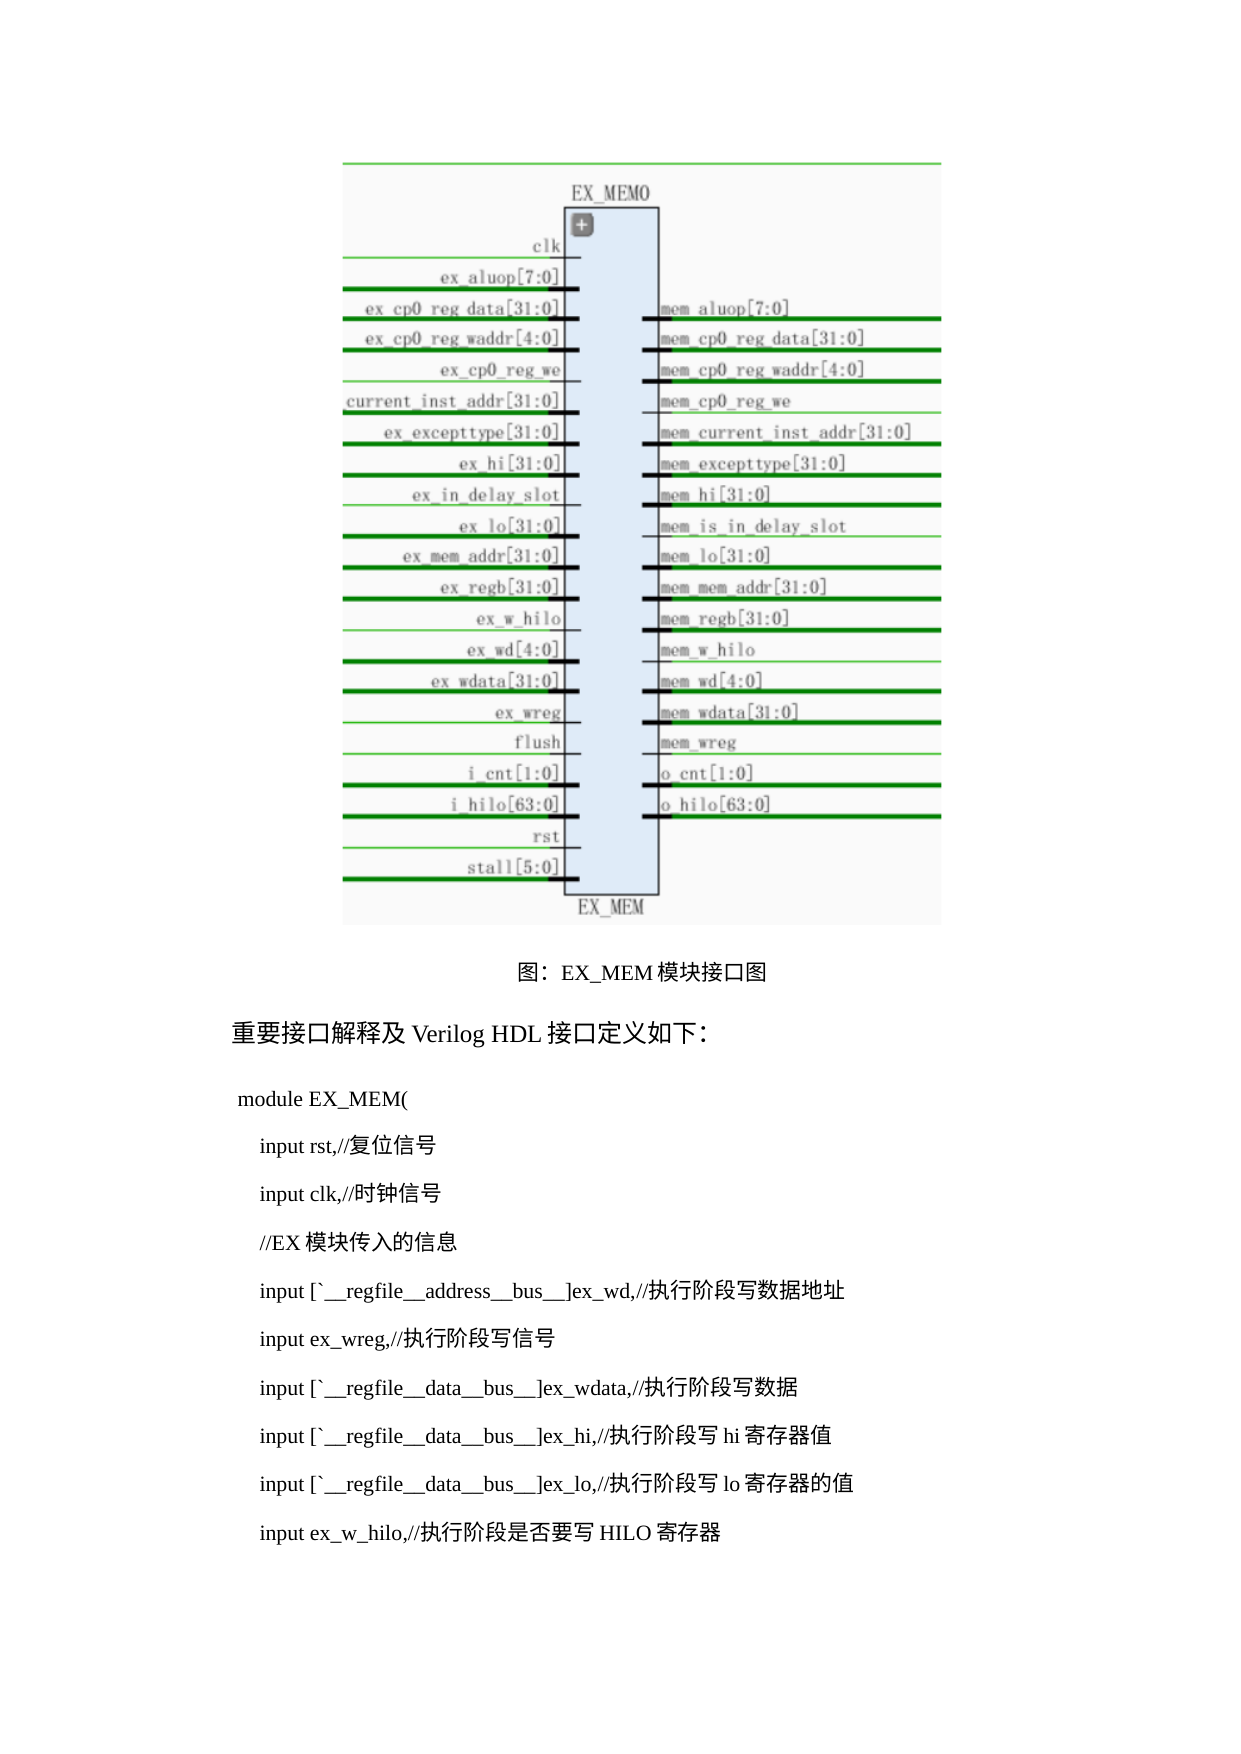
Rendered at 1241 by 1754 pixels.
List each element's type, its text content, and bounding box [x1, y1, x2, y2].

list input rst,//复位信号 [187, 1128, 1053, 1160]
table_header [176, 162, 1064, 954]
list //EX模块传入的信息 [187, 1224, 1053, 1257]
list input clk,//时钟信号 [187, 1176, 1053, 1208]
list input [`__regfile__address__bus__]ex_wd,//执行阶段写数据地址 [187, 1273, 1053, 1305]
table_cell 图：EX_MEM模块接口图 [176, 955, 1064, 999]
list 重要接口解释及Verilog HDL接口定义如下： [187, 999, 1053, 1064]
list input [`__regfile__data__bus__]ex_wdata,//执行阶段写数据 [187, 1369, 1053, 1402]
list input ex_w_hilo,//执行阶段是否要写HILO寄存器 [187, 1514, 1053, 1547]
list input [`__regfile__data__bus__]ex_hi,//执行阶段写hi寄存器值 [187, 1418, 1053, 1450]
list module EX_MEM( [187, 1083, 1053, 1115]
list input ex_wreg,//执行阶段写信号 [187, 1321, 1053, 1353]
list input [`__regfile__data__bus__]ex_lo,//执行阶段写lo寄存器的值 [187, 1466, 1053, 1498]
picture [342, 162, 942, 925]
